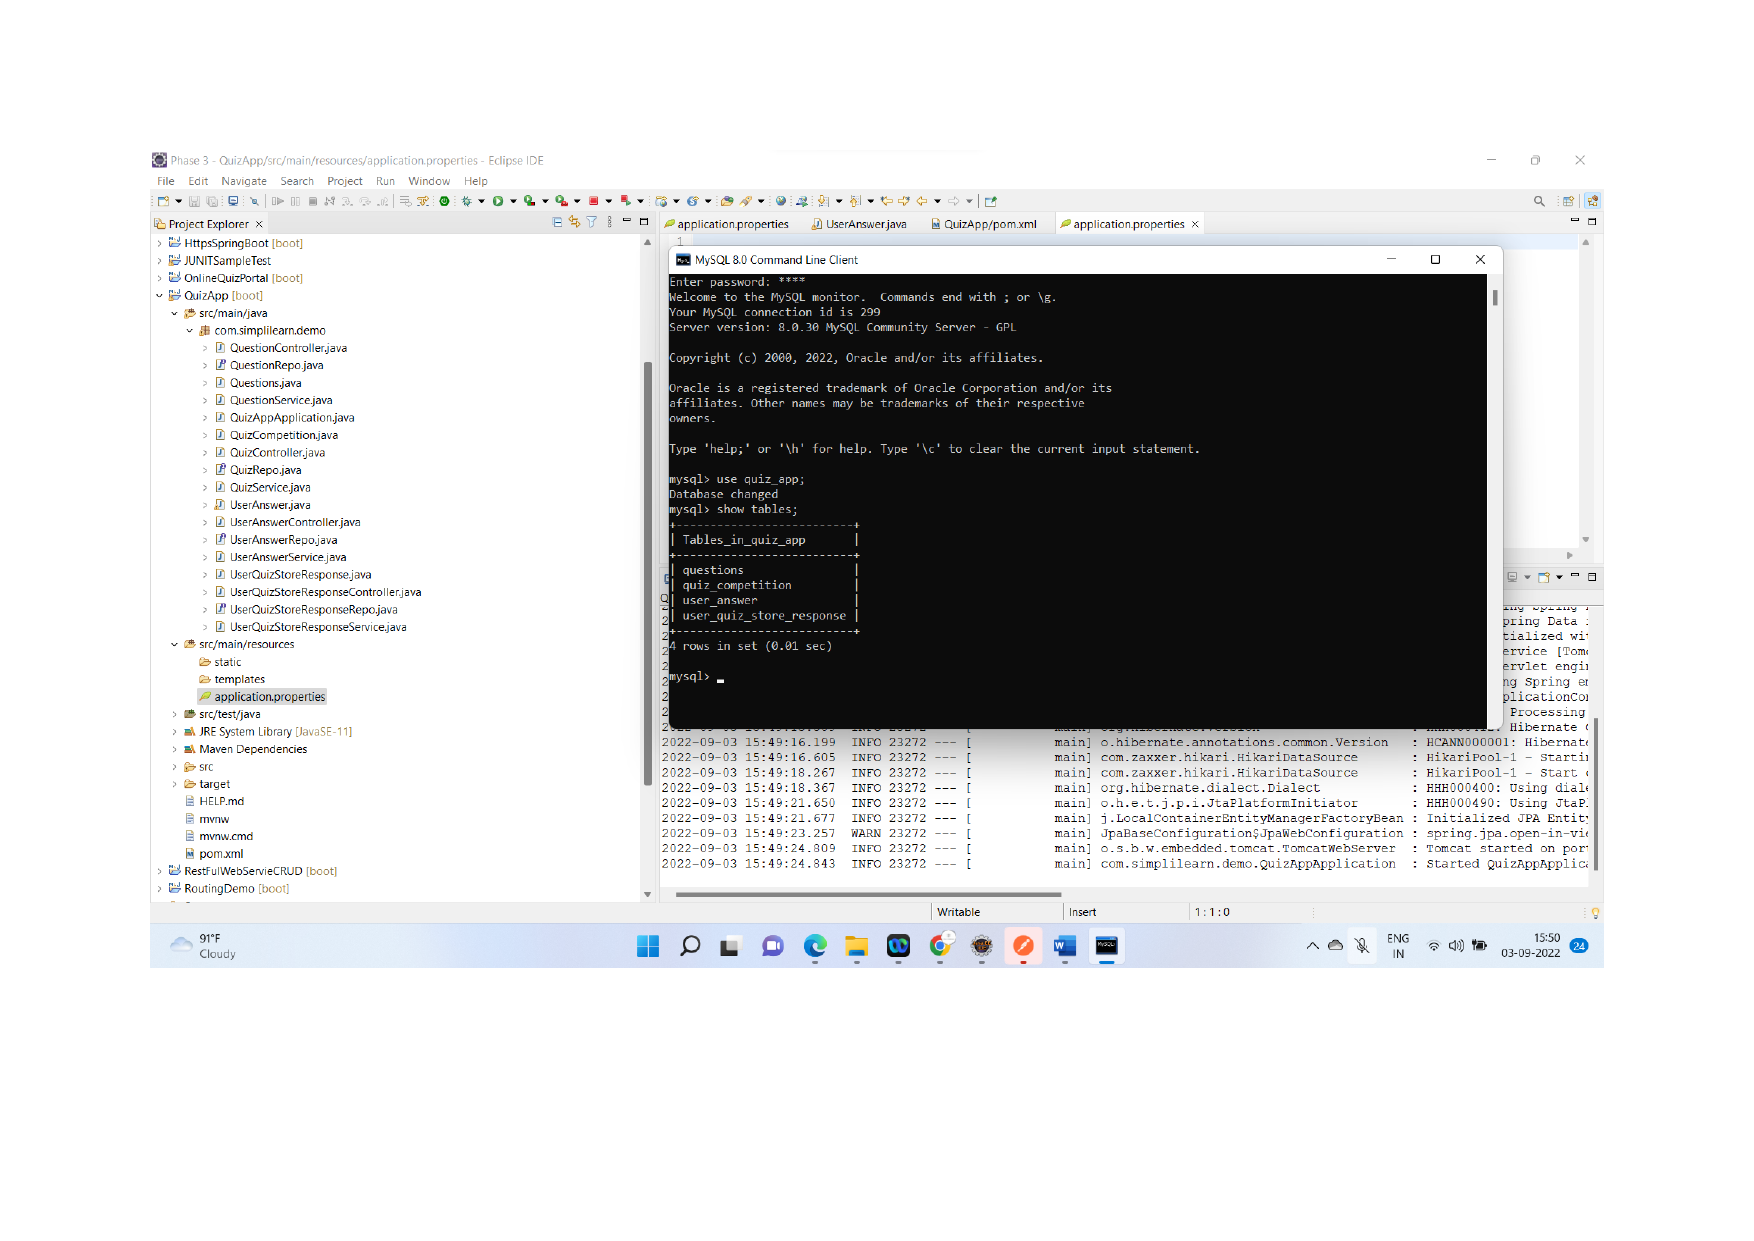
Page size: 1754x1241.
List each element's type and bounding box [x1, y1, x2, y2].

picture [150, 150, 1604, 968]
